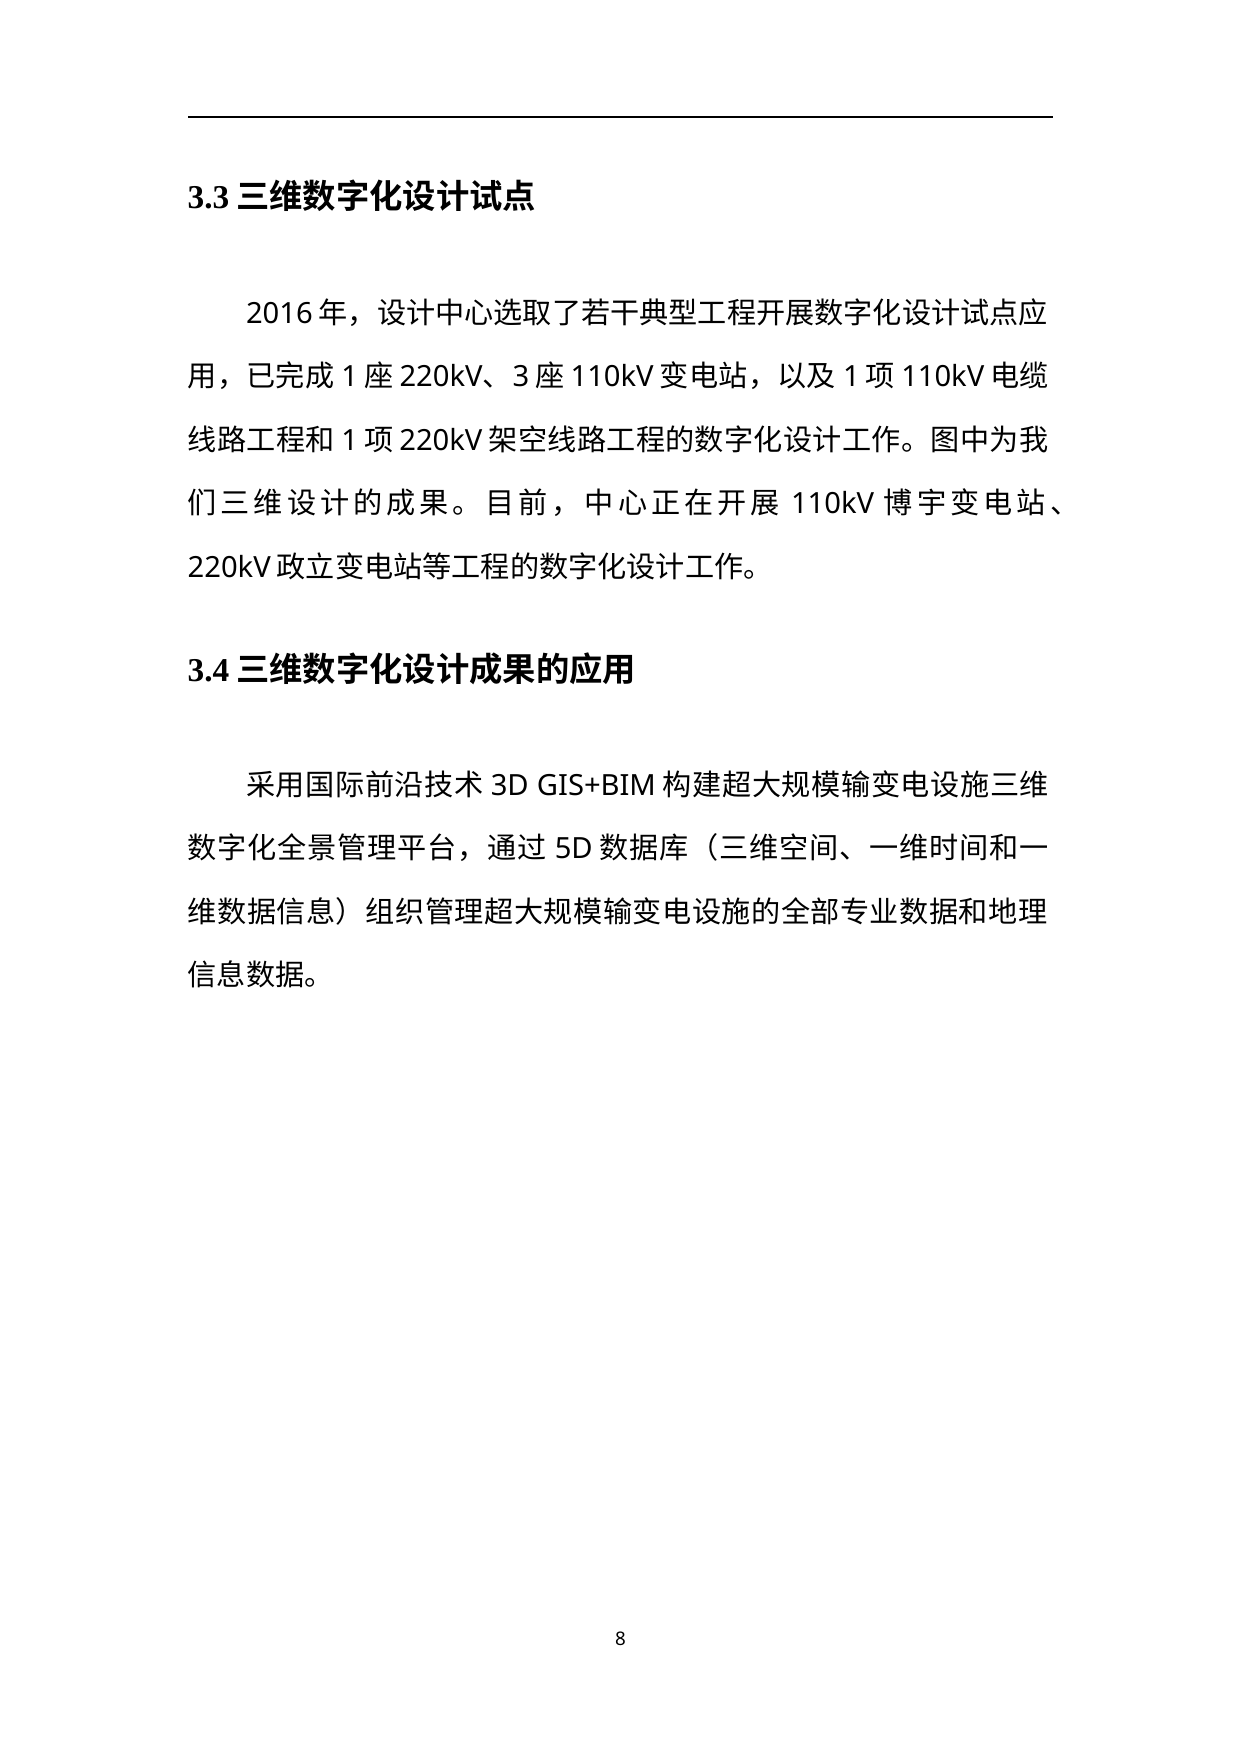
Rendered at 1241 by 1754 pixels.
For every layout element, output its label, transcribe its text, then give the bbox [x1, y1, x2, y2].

text 2016年，设计中心选取了若干典型工程开展数字化设计试点应用，已完成1座220kV、3座110kV变电站，以及1项110kV电缆线路工程和1项220kV架空线路工程的数字化设计工作。图中为我们三维设计的成果。目前，中心正在开展110kV博宇变电站、220kV政立变电站等工程的数字化设计工作。 [187, 289, 1050, 586]
subtitle 3.4三维数字化设计成果的应用 [187, 634, 1053, 699]
text 采用国际前沿技术3D GIS+BIM构建超大规模输变电设施三维数字化全景管理平台，通过5D数据库（三维空间、一维时间和一维数据信息）组织管理超大规模输变电设施的全部专业数据和地理信息数据。 [187, 761, 1050, 994]
subtitle 3.3三维数字化设计试点 [187, 162, 1053, 227]
